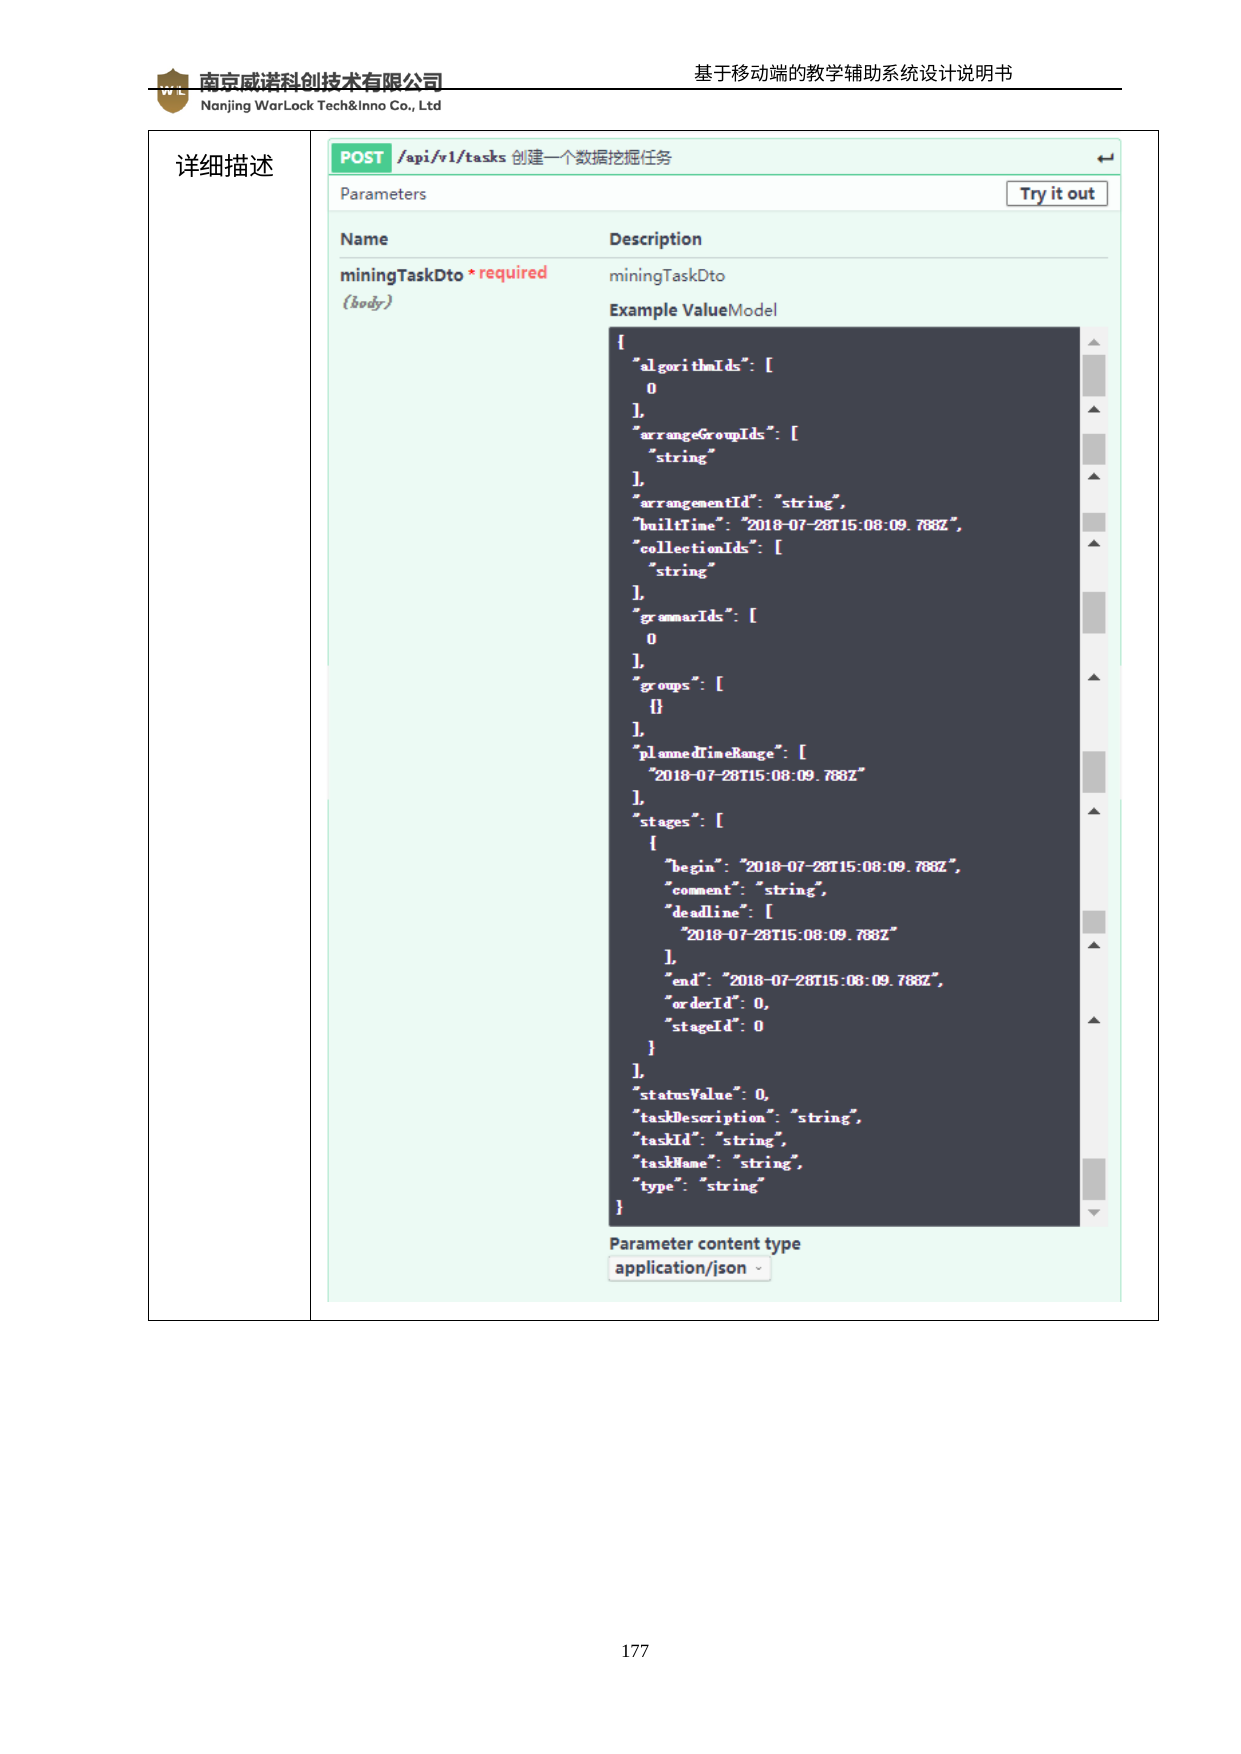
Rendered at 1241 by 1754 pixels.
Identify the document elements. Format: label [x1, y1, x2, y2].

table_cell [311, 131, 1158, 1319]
picture [321, 131, 1131, 1302]
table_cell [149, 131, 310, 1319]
